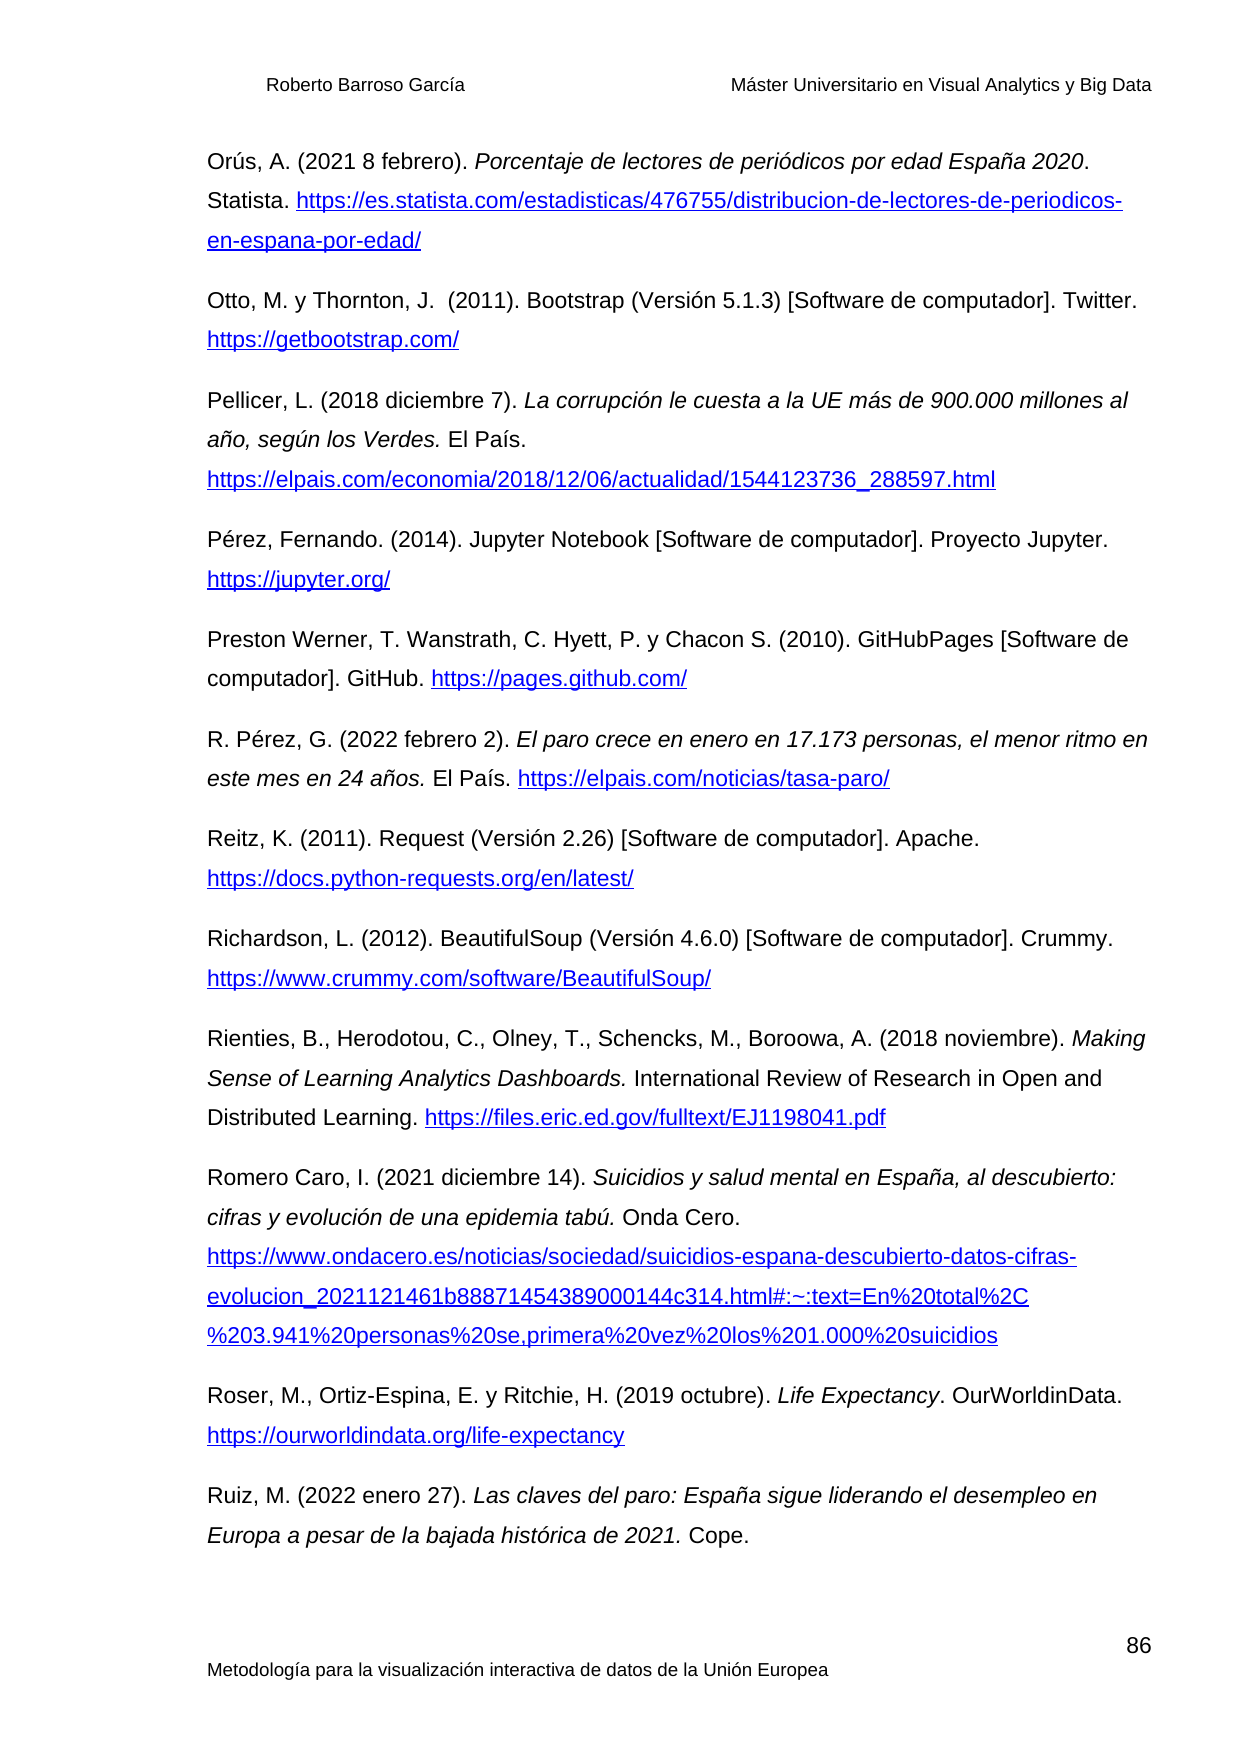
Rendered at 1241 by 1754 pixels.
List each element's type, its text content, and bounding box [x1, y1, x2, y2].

text Rienties, B., Herodotou, C., Olney, T., Schencks, M., Boroowa, A. (2018 noviembre). Making Sense of Learning Analytics Dashboards. International Review of Research in Open and Distributed Learning. https://files.eric.ed.gov/fulltext/EJ1198041.pdf [207, 1025, 1152, 1130]
text Roser, M., Ortiz-Espina, E. y Ritchie, H. (2019 octubre). Life Expectancy. OurWorldinData. https://ourworldindata.org/life-expectancy [207, 1382, 1152, 1448]
text R. Pérez, G. (2022 febrero 2). El paro crece en enero en 17.173 personas, el menor ritmo en este mes en 24 años. El País. https://elpais.com/noticias/tasa-paro/ [207, 726, 1152, 791]
text Romero Caro, I. (2021 diciembre 14). Suicidios y salud mental en España, al descubierto: cifras y evolución de una epidemia tabú. Onda Cero. https://www.ondacero.es/noticias/sociedad/suicidios-espana-descubierto-datos-cifras-evolucion_2021121461b88871454389000144c314.html#:~:text=En%20total%2C%203.941%20personas%20se,primera%20vez%20los%201.000%20suicidios [207, 1164, 1152, 1348]
text Reitz, K. (2011). Request (Versión 2.26) [Software de computador]. Apache. https://docs.python-requests.org/en/latest/ [207, 825, 1152, 891]
text Pellicer, L. (2018 diciembre 7). La corrupción le cuesta a la UE más de 900.000 millones al año, según los Verdes. El País. https://elpais.com/economia/2018/12/06/actualidad/1544123736_288597.html [207, 387, 1152, 492]
text Otto, M. y Thornton, J. (2011). Bootstrap (Versión 5.1.3) [Software de computador]. Twitter. https://getbootstrap.com/ [207, 287, 1152, 353]
text Orús, A. (2021 8 febrero). Porcentaje de lectores de periódicos por edad España 2020. Statista. https://es.statista.com/estadisticas/476755/distribucion-de-lectores-de-periodicos-en-espana-por-edad/ [207, 148, 1152, 253]
text Richardson, L. (2012). BeautifulSoup (Versión 4.6.0) [Software de computador]. Crummy. https://www.crummy.com/software/BeautifulSoup/ [207, 925, 1152, 991]
text Pérez, Fernando. (2014). Jupyter Notebook [Software de computador]. Proyecto Jupyter. https://jupyter.org/ [207, 526, 1152, 592]
text Preston Werner, T. Wanstrath, C. Hyett, P. y Chacon S. (2010). GitHubPages [Software de computador]. GitHub. https://pages.github.com/ [207, 626, 1152, 692]
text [207, 1482, 1152, 1548]
